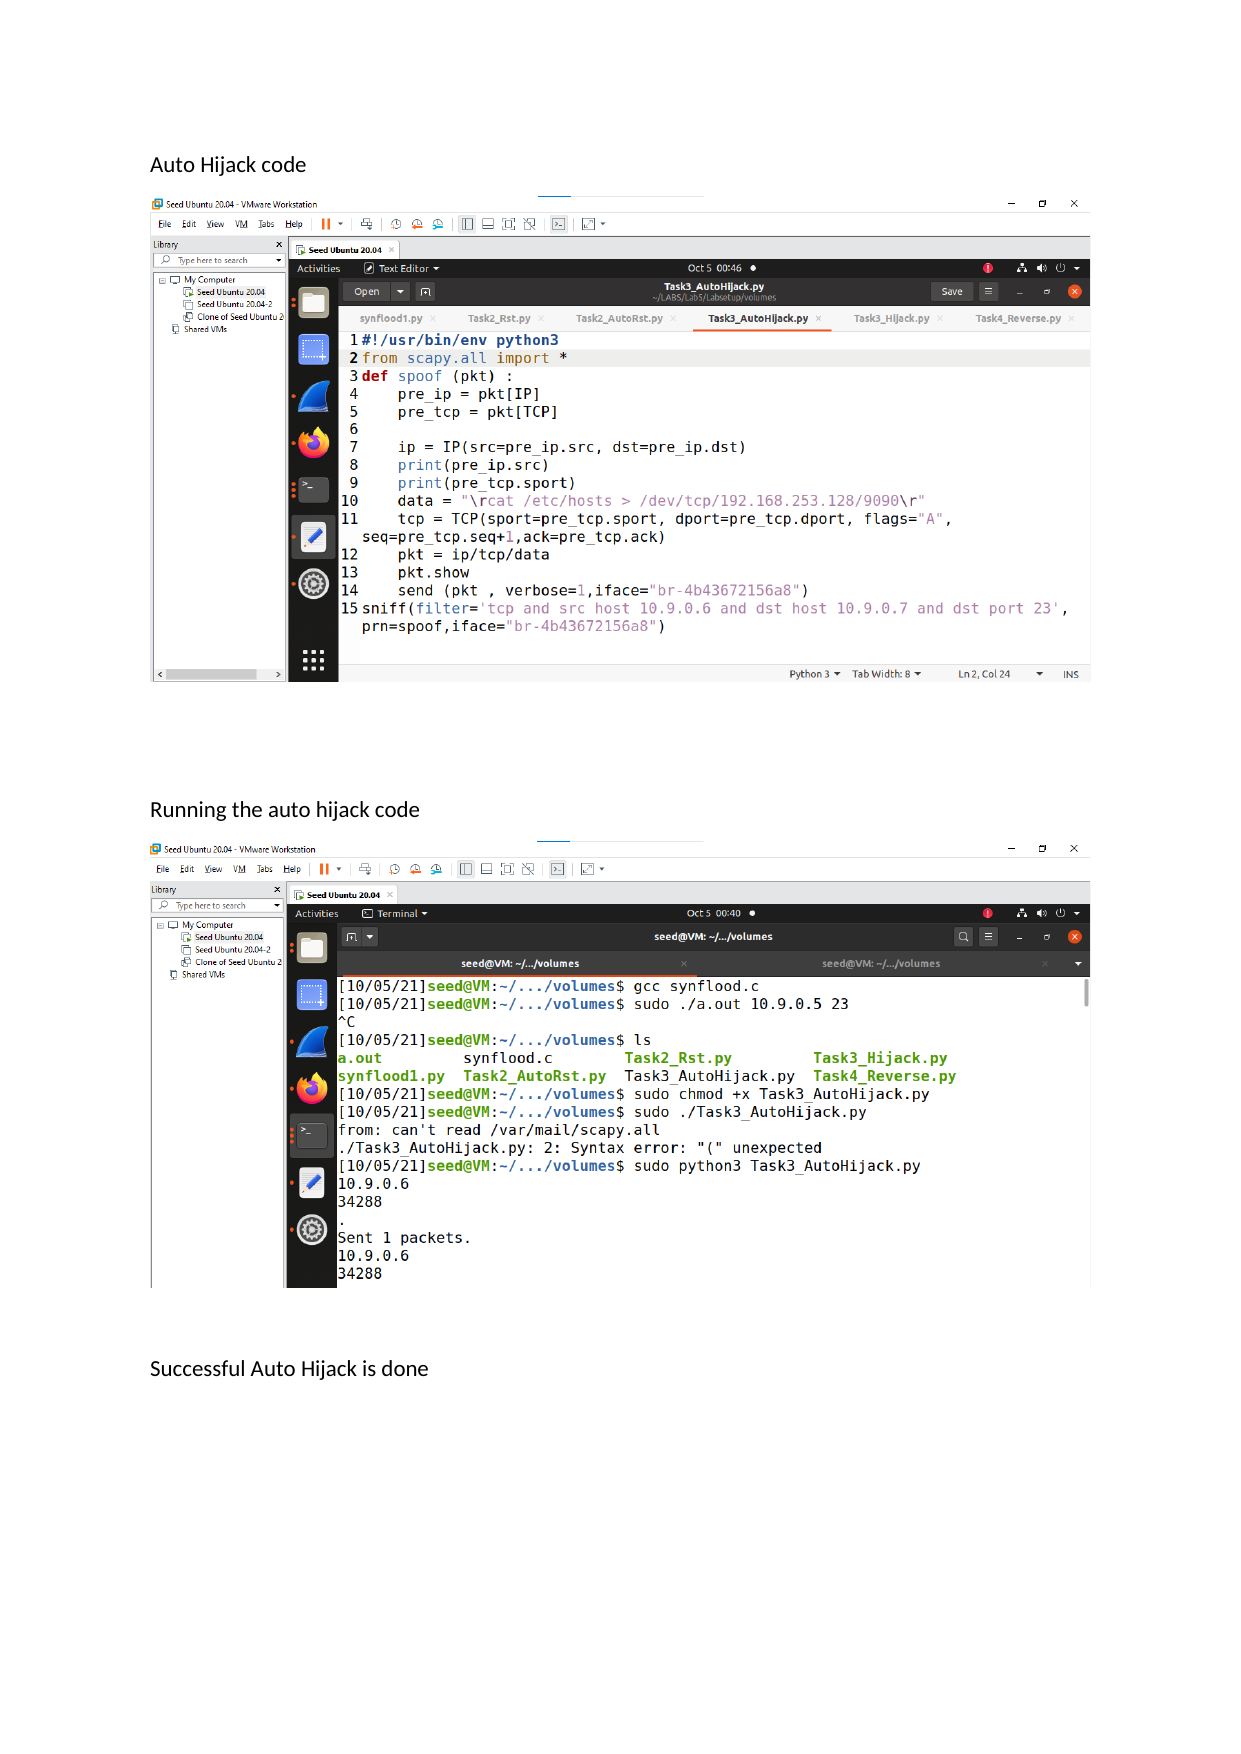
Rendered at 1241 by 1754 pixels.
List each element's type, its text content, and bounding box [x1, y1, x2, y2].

picture [150, 841, 1091, 1288]
picture [150, 196, 1091, 682]
text Running the auto hijack code [150, 795, 1090, 823]
text Successful Auto Hijack is done [150, 1354, 1090, 1382]
text Auto Hijack code [150, 150, 1090, 178]
